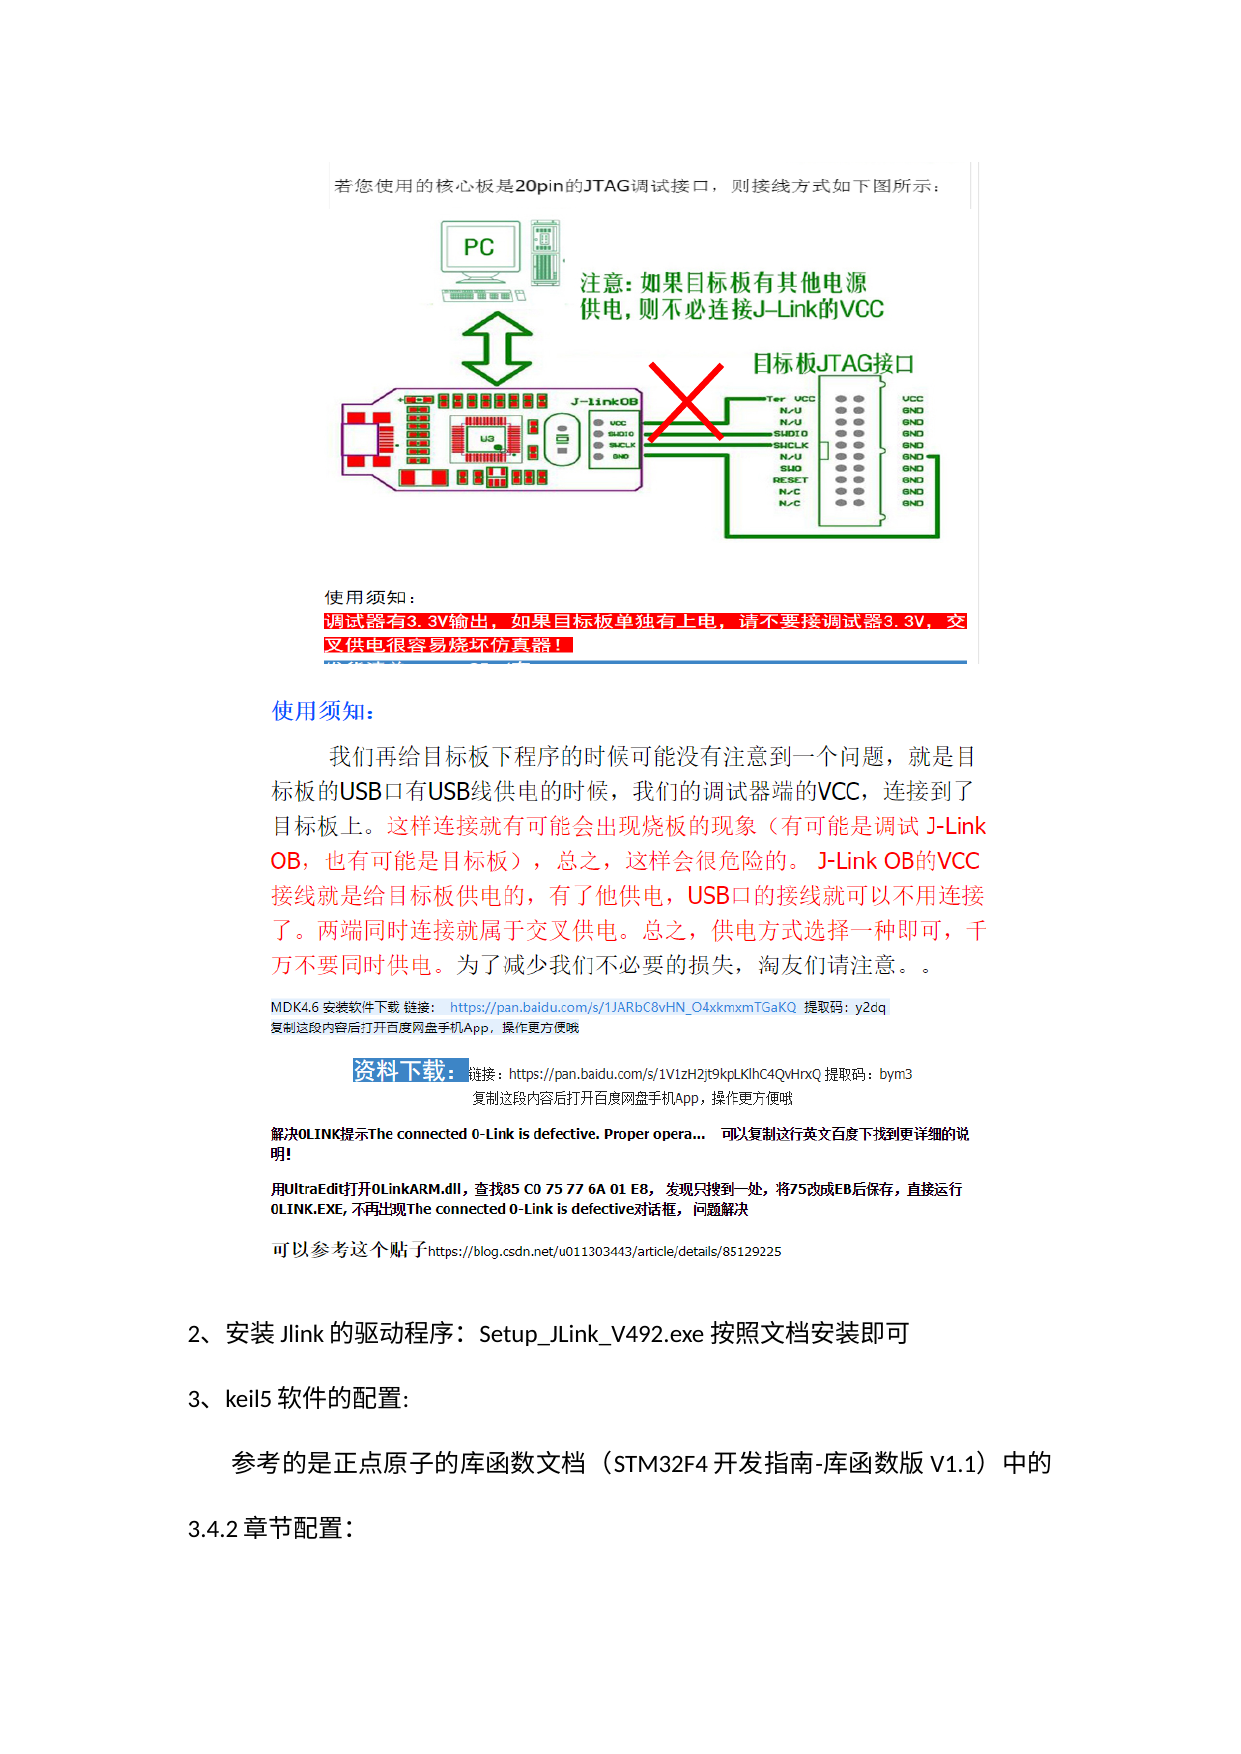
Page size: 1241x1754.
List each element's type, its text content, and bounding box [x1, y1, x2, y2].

picture [310, 162, 980, 664]
list 参考的是正点原子的库函数文档（STM32F4开发指南-库函数版V1.1）中的3.4.2章节配置： [187, 1429, 1053, 1559]
list keil5软件的配置: [187, 1364, 1053, 1429]
picture [254, 682, 986, 1274]
list 安装Jlink的驱动程序：Setup_JLink_V492.exe 按照文档安装即可 [187, 1299, 1053, 1364]
